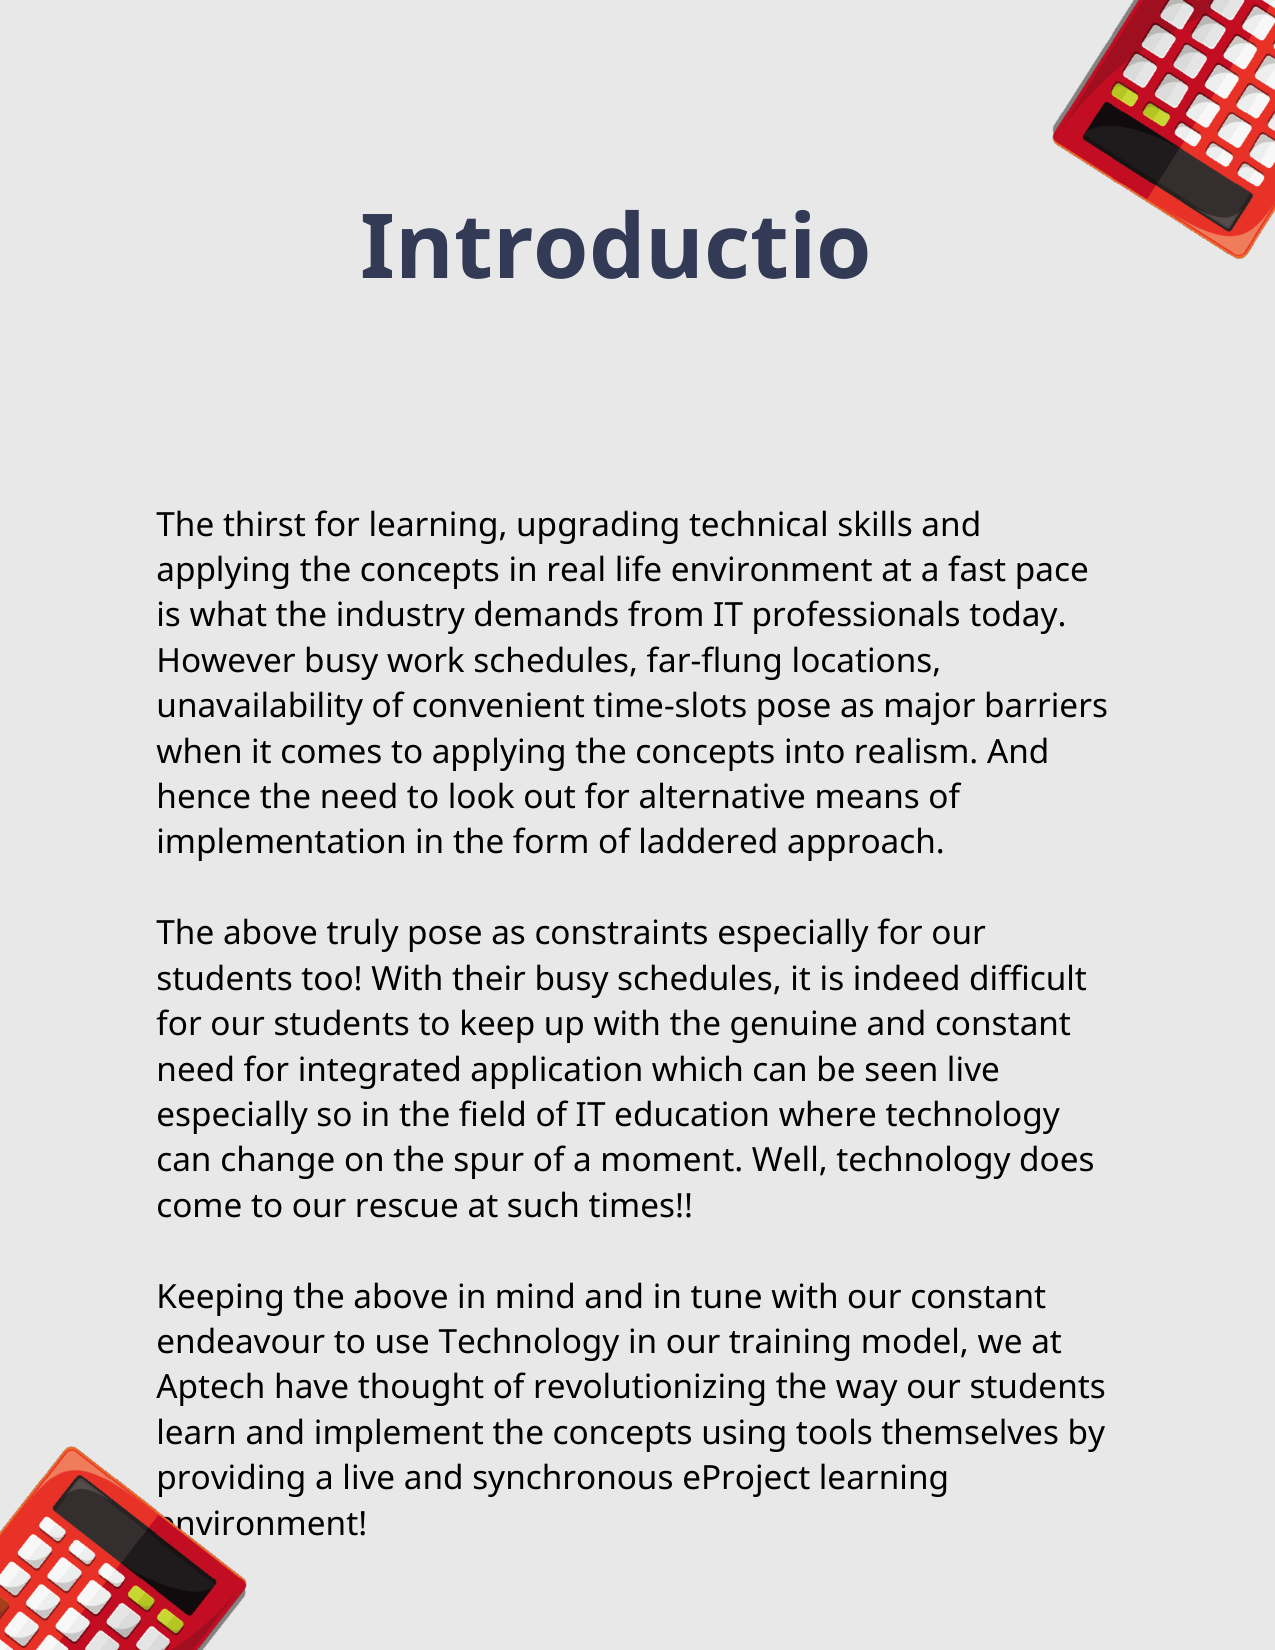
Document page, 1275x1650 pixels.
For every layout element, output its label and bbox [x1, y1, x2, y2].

picture [971, 0, 1275, 324]
picture [0, 1380, 322, 1650]
